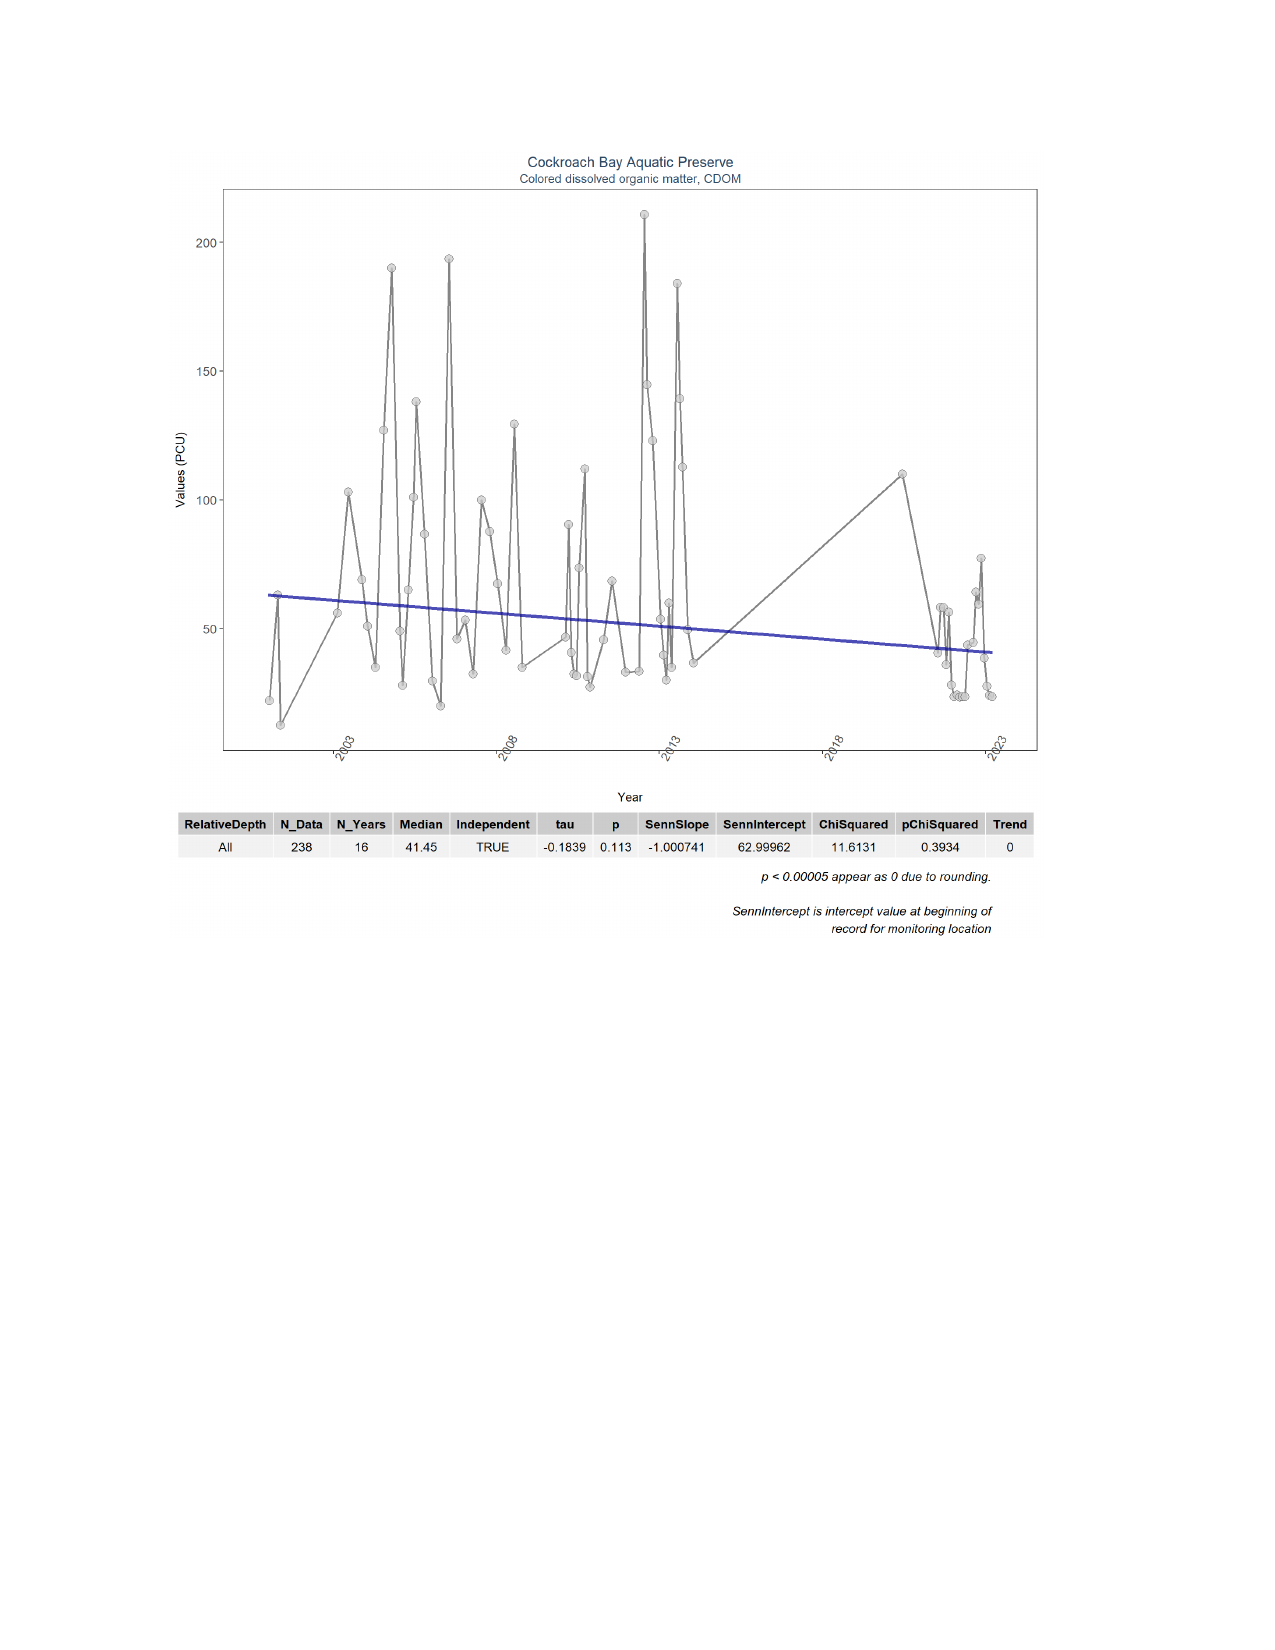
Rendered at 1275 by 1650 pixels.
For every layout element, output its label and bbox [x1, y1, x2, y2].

picture [168, 150, 1044, 938]
